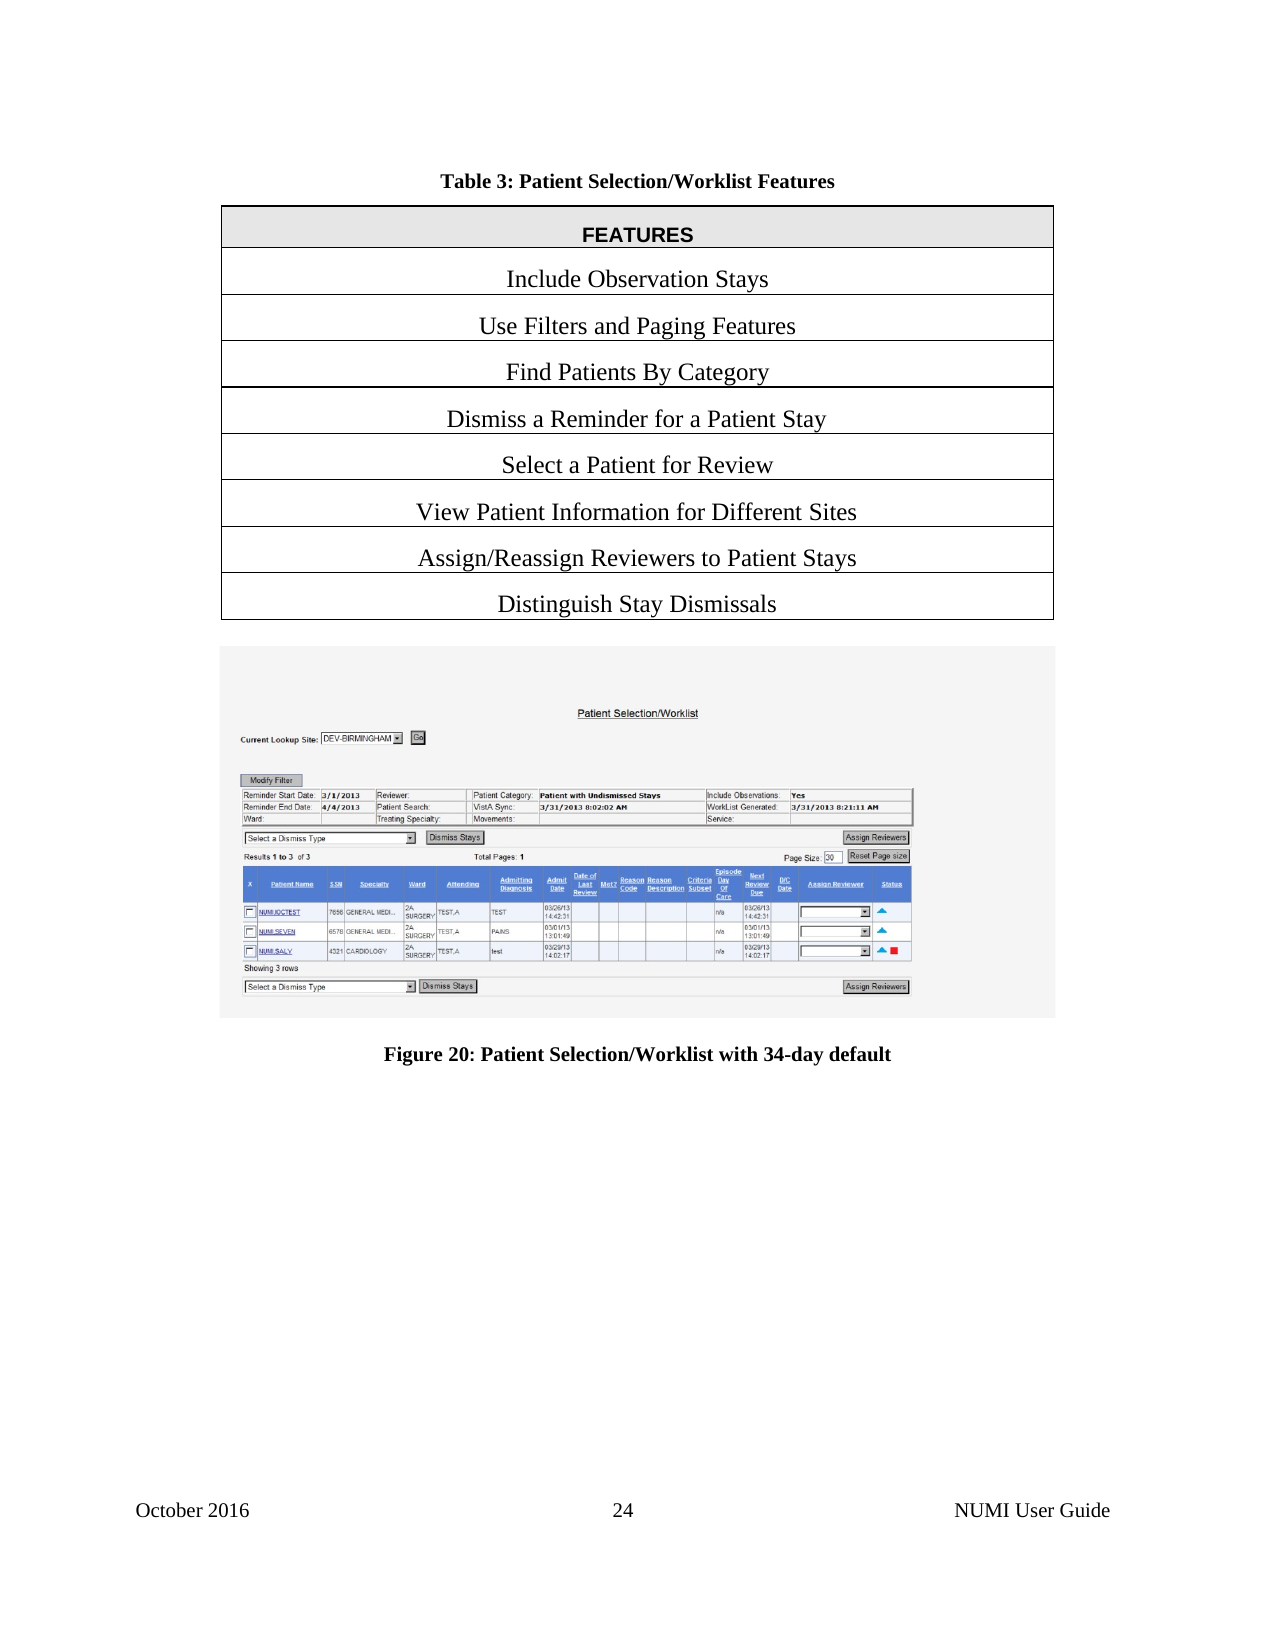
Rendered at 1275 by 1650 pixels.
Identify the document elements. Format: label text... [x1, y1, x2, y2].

text Table 3: Patient Selection/Worklist Features [135, 169, 1139, 193]
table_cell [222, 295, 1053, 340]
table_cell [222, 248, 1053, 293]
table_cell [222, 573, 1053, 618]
text Figure 20: Patient Selection/Worklist with 34-day default [135, 1042, 1139, 1066]
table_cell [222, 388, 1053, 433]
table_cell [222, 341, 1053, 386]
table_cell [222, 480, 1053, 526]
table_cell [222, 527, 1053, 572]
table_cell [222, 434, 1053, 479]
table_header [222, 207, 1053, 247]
picture [219, 646, 1056, 1018]
